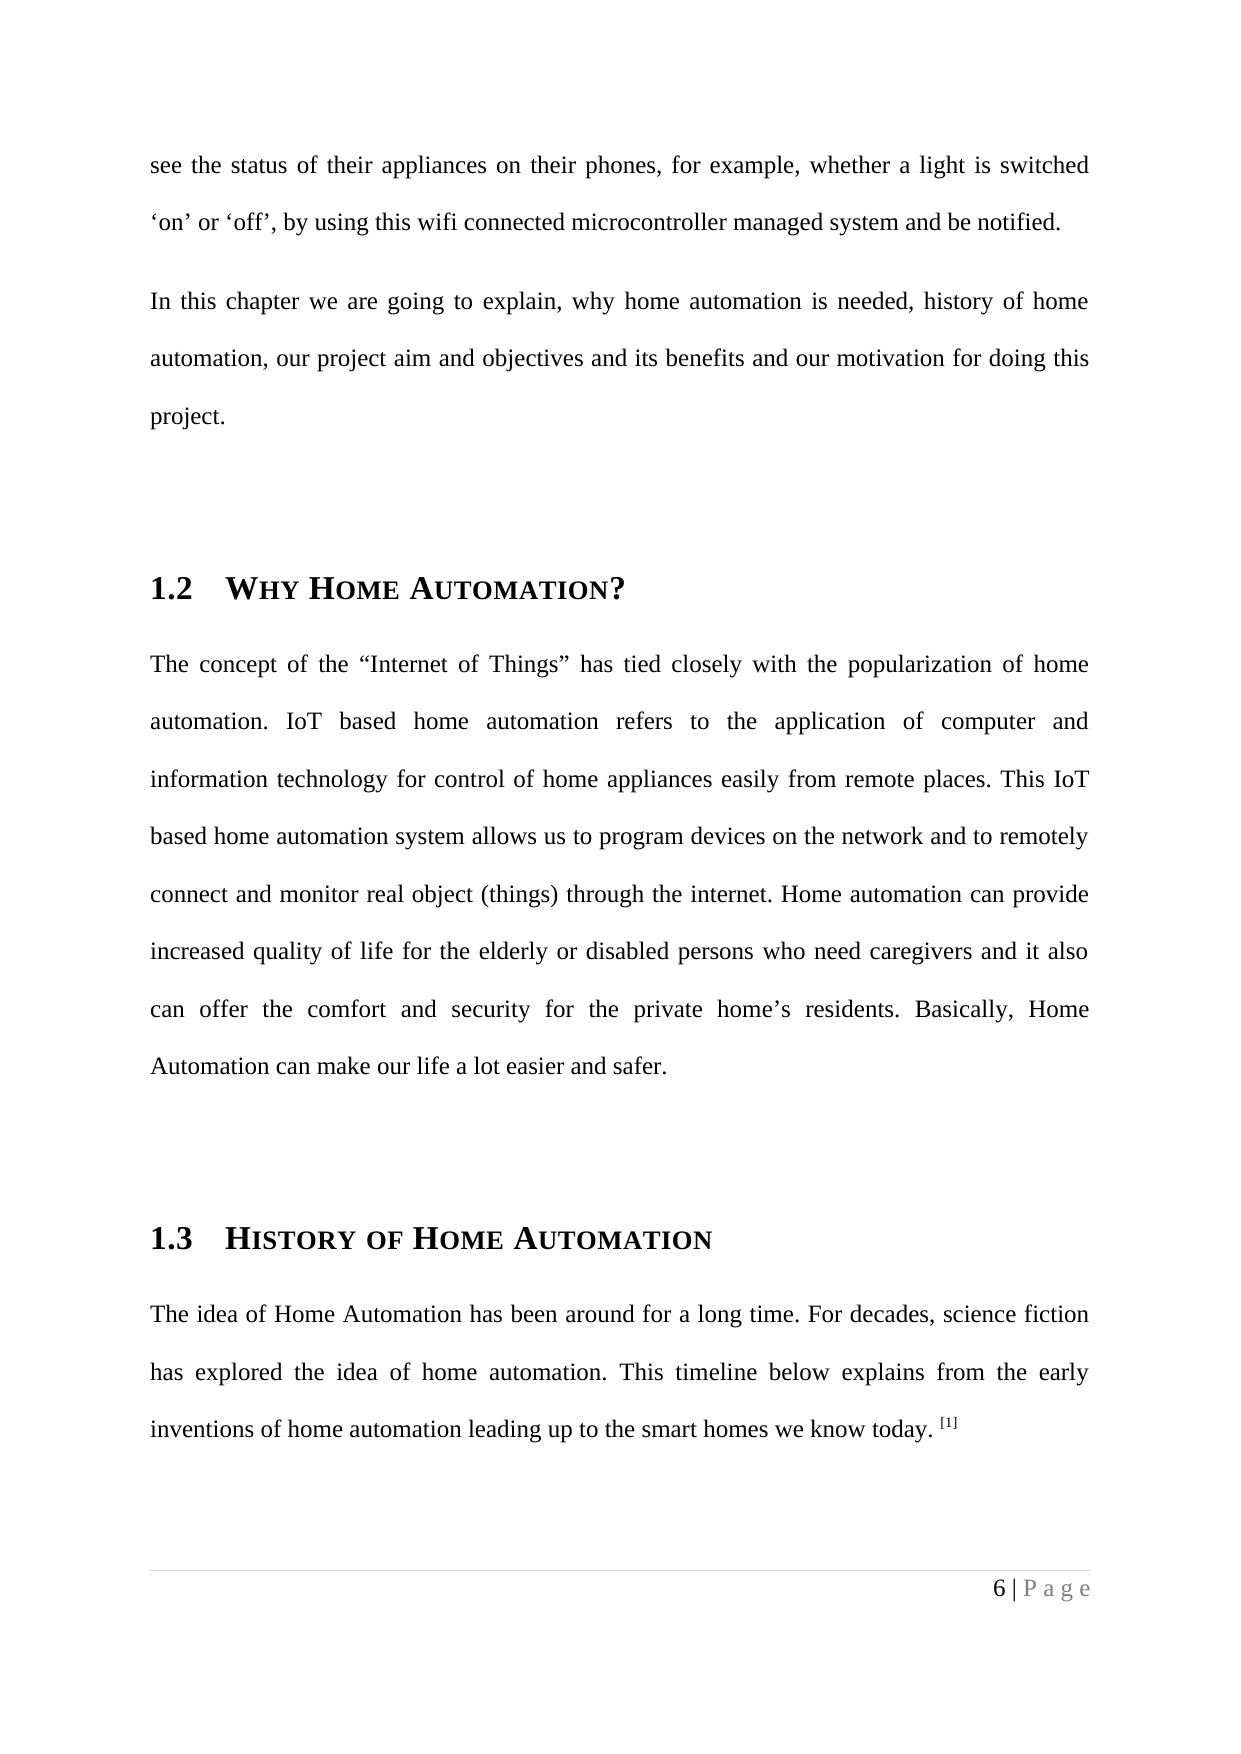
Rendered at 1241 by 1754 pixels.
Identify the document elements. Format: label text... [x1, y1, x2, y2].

text The concept of the “Internet of Things” has tied closely with the popularization of home automation. IoT based home automation refers to the application of computer and information technology for control of home appliances easily from remote places. This IoT based home automation system allows us to program devices on the network and to remotely connect and monitor real object (things) through the internet. Home automation can provide increased quality of life for the elderly or disabled persons who need caregivers and it also can offer the comfort and security for the private home’s residents. Basically, Home Automation can make our life a lot easier and safer. [150, 649, 1090, 1080]
subtitle History of Home Automation [150, 1218, 1090, 1257]
text In this chapter we are going to explain, why home automation is needed, history of home automation, our project aim and objectives and its benefits and our motivation for doing this project. [150, 286, 1090, 429]
text The idea of Home Automation has been around for a long time. For decades, science fiction has explored the idea of home automation. This timeline below explains from the early inventions of home automation leading up to the smart homes we know today. [1] [150, 1299, 1090, 1443]
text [150, 150, 1090, 236]
subtitle Why Home Automation? [150, 568, 1090, 606]
